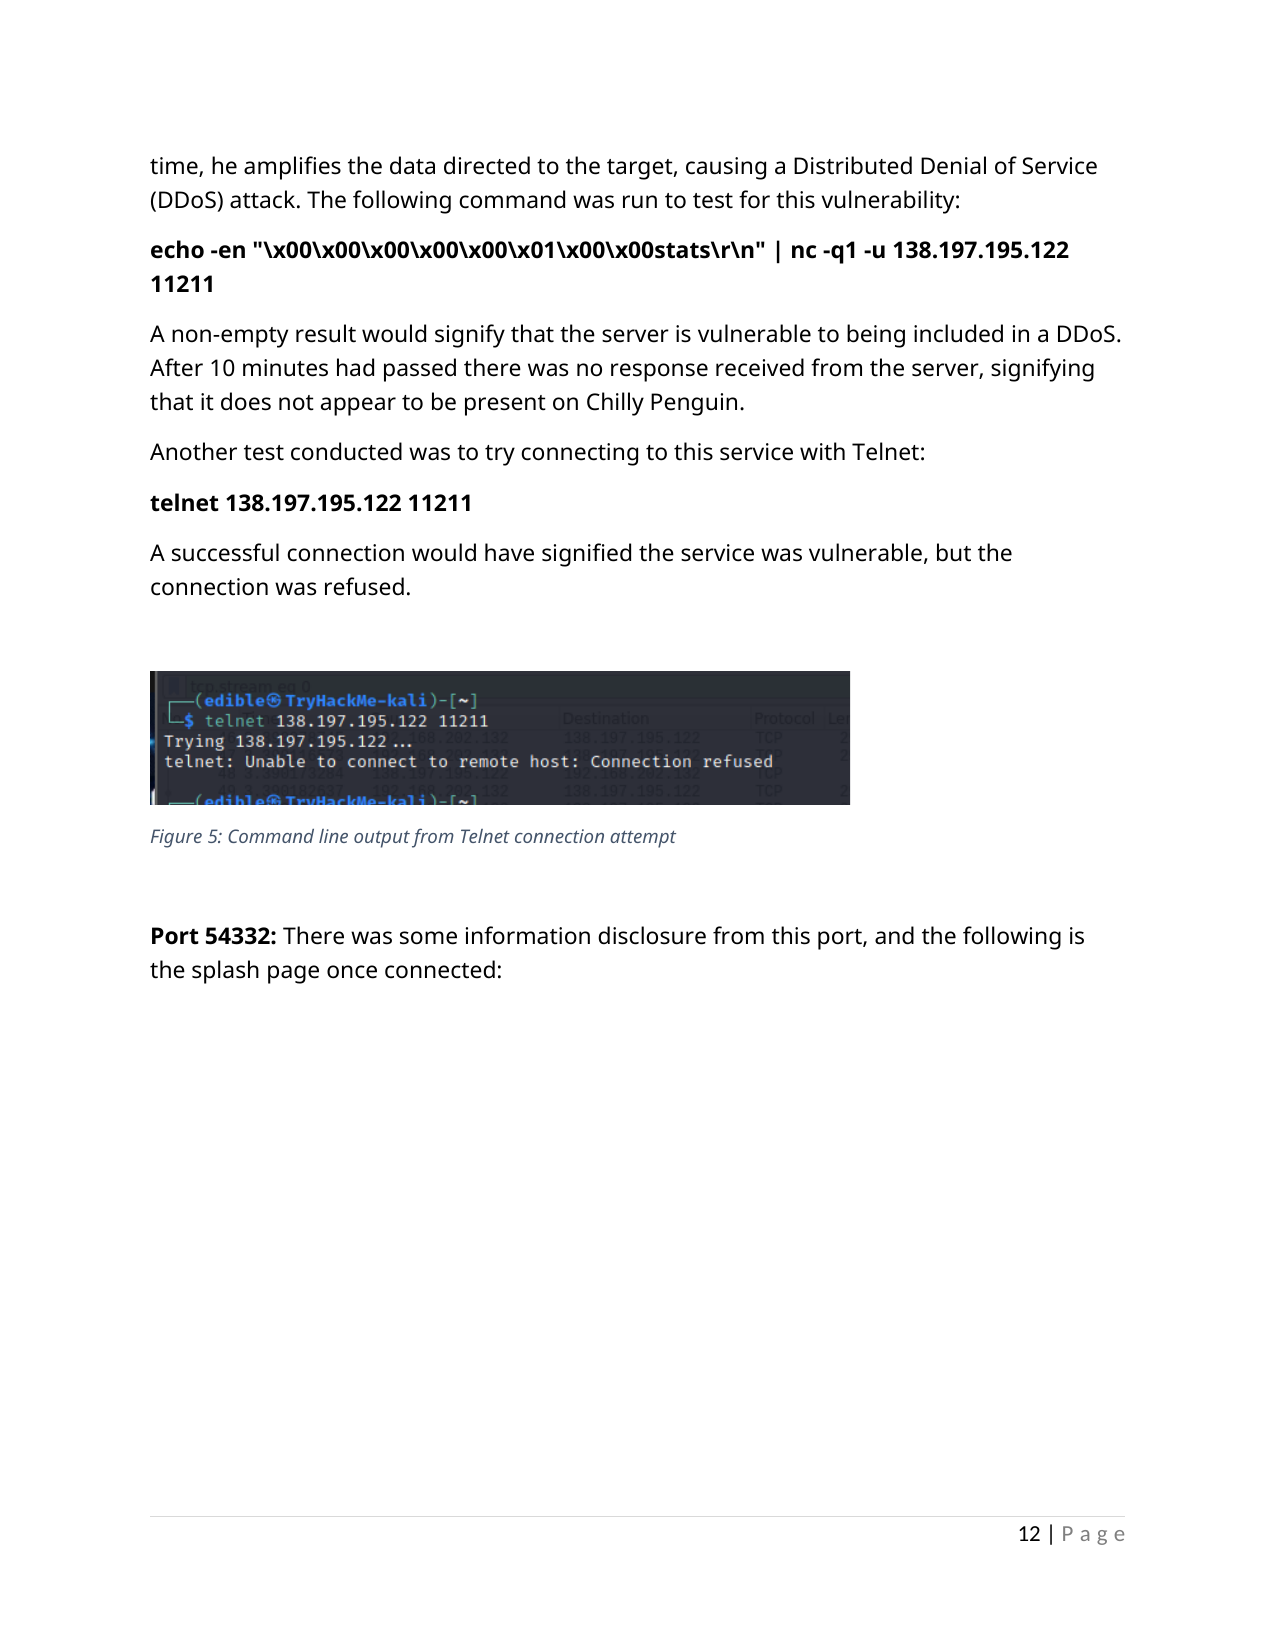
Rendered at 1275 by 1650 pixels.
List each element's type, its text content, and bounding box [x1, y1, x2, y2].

text echo -en "\x00\x00\x00\x00\x00\x01\x00\x00stats\r\n" | nc -q1 -u 138.197.195.122 11211 [150, 234, 1125, 299]
text A non-empty result would signify that the server is vulnerable to being included in a DDoS. After 10 minutes had passed there was no response received from the server, signifying that it does not appear to be present on Chilly Penguin. [150, 318, 1125, 417]
text Another test conducted was to try connecting to this service with Telnet: [150, 436, 1125, 467]
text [150, 150, 1125, 215]
text telnet 138.197.195.122 11211 [150, 487, 1125, 518]
text A successful connection would have signified the service was vulnerable, but the connection was refused. [150, 537, 1125, 602]
picture [150, 671, 851, 805]
text Port 54332: There was some information disclosure from this port, and the following is the splash page once connected: [150, 920, 1125, 985]
